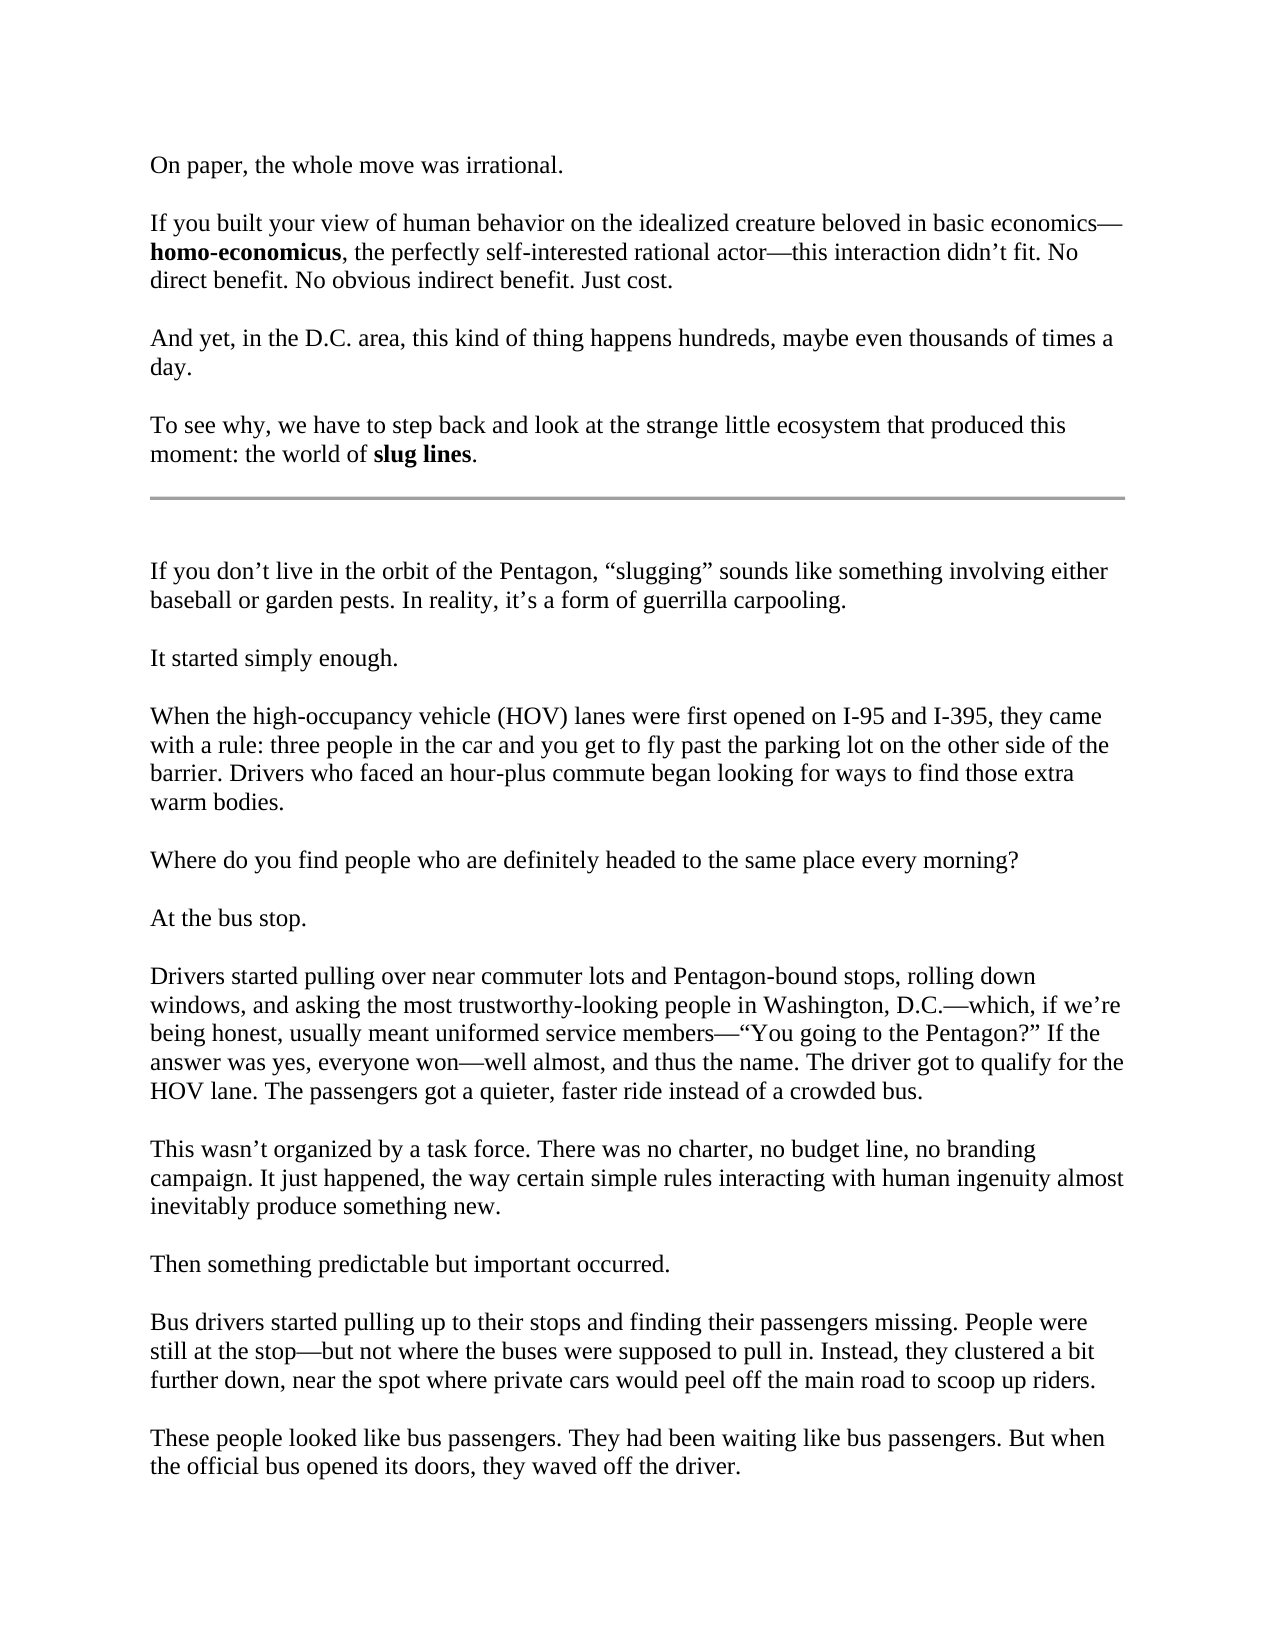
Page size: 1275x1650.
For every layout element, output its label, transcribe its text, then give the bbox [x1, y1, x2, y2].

text Drivers started pulling over near commuter lots and Pentagon-bound stops, rolling down windows, and asking the most trustworthy-looking people in Washington, D.C.—which, if we’re being honest, usually meant uniformed service members—“You going to the Pentagon?” If the answer was yes, everyone won—well almost, and thus the name. The driver got to qualify for the HOV lane. The passengers got a quieter, faster ride instead of a crowded bus. [150, 961, 1125, 1105]
text Where do you find people who are definitely headed to the same place every morning? [150, 845, 1125, 874]
text It started simply enough. [150, 643, 1125, 672]
text This wasn’t organized by a task force. There was no charter, no budget line, no branding campaign. It just happened, the way certain simple rules interacting with human ingenuity almost inevitably produce something new. [150, 1134, 1125, 1220]
text Bus drivers started pulling up to their stops and finding their passengers missing. People were still at the stop—but not where the buses were supposed to pull in. Instead, they clustered a bit further down, near the spot where private cars would peel off the main road to scoop up riders. [150, 1307, 1125, 1393]
text And yet, in the D.C. area, this kind of thing happens hundreds, maybe even thousands of times a day. [150, 323, 1125, 381]
text If you don’t live in the orbit of the Pentagon, “slugging” sounds like something involving either baseball or garden pests. In reality, it’s a form of guerrilla carpooling. [150, 556, 1125, 614]
text Then something predictable but important occurred. [150, 1249, 1125, 1278]
text When the high-occupancy vehicle (HOV) lanes were first opened on I-95 and I-395, they came with a rule: three people in the car and you get to fly past the parking lot on the other side of the barrier. Drivers who faced an hour-plus commute began looking for ways to find those extra warm bodies. [150, 701, 1125, 816]
text These people looked like bus passengers. They had been waiting like bus passengers. But when the official bus opened its doors, they waved off the driver. [150, 1423, 1125, 1480]
text If you built your view of human behavior on the idealized creature beloved in basic economics—homo-economicus, the perfectly self-interested rational actor—this interaction didn’t fit. No direct benefit. No obvious indirect benefit. Just cost. [150, 208, 1125, 294]
text On paper, the whole move was irrational. [150, 150, 1125, 179]
text At the bus stop. [150, 903, 1125, 932]
text To see why, we have to step back and look at the strange little ecosystem that produced this moment: the world of slug lines. [150, 410, 1125, 467]
